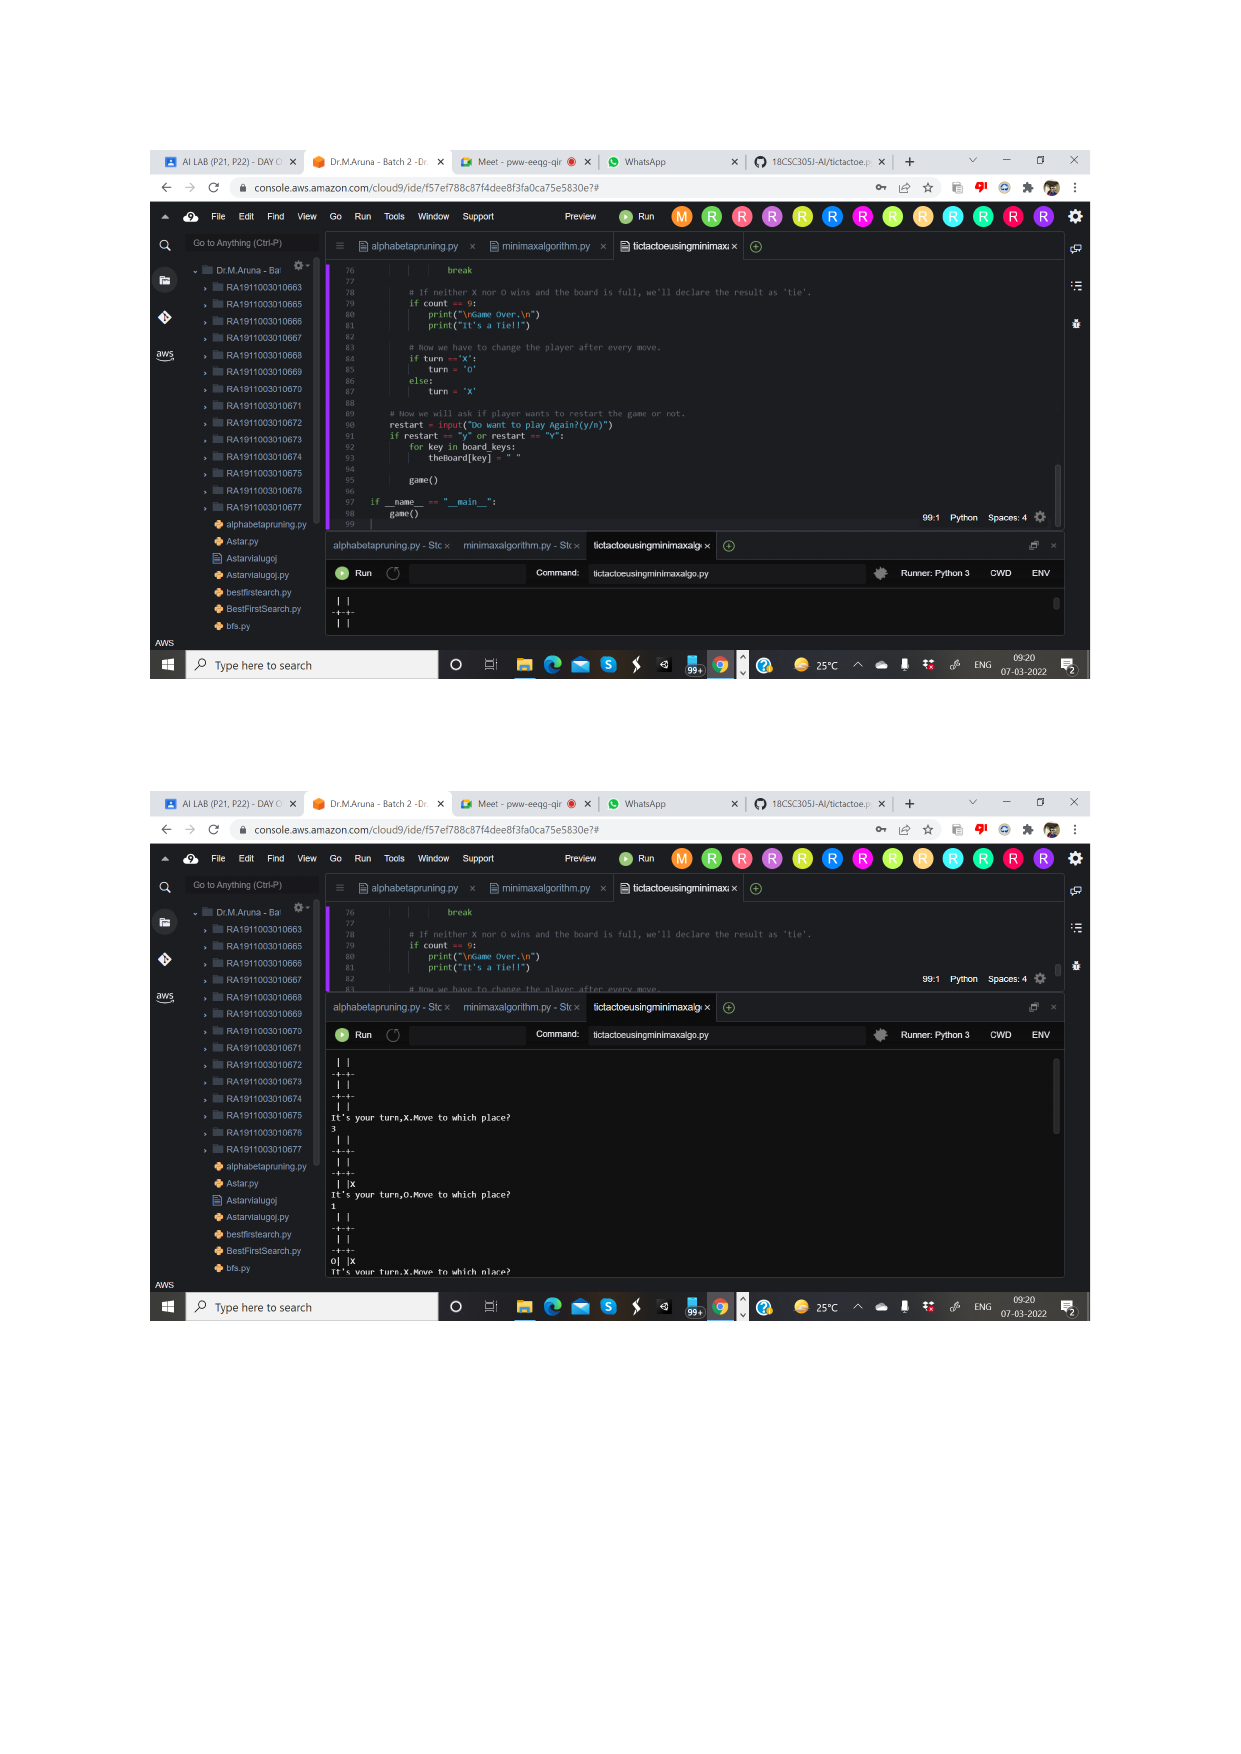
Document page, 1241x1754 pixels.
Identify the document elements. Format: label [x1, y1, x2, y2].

picture [150, 791, 1091, 1321]
picture [150, 150, 1091, 679]
